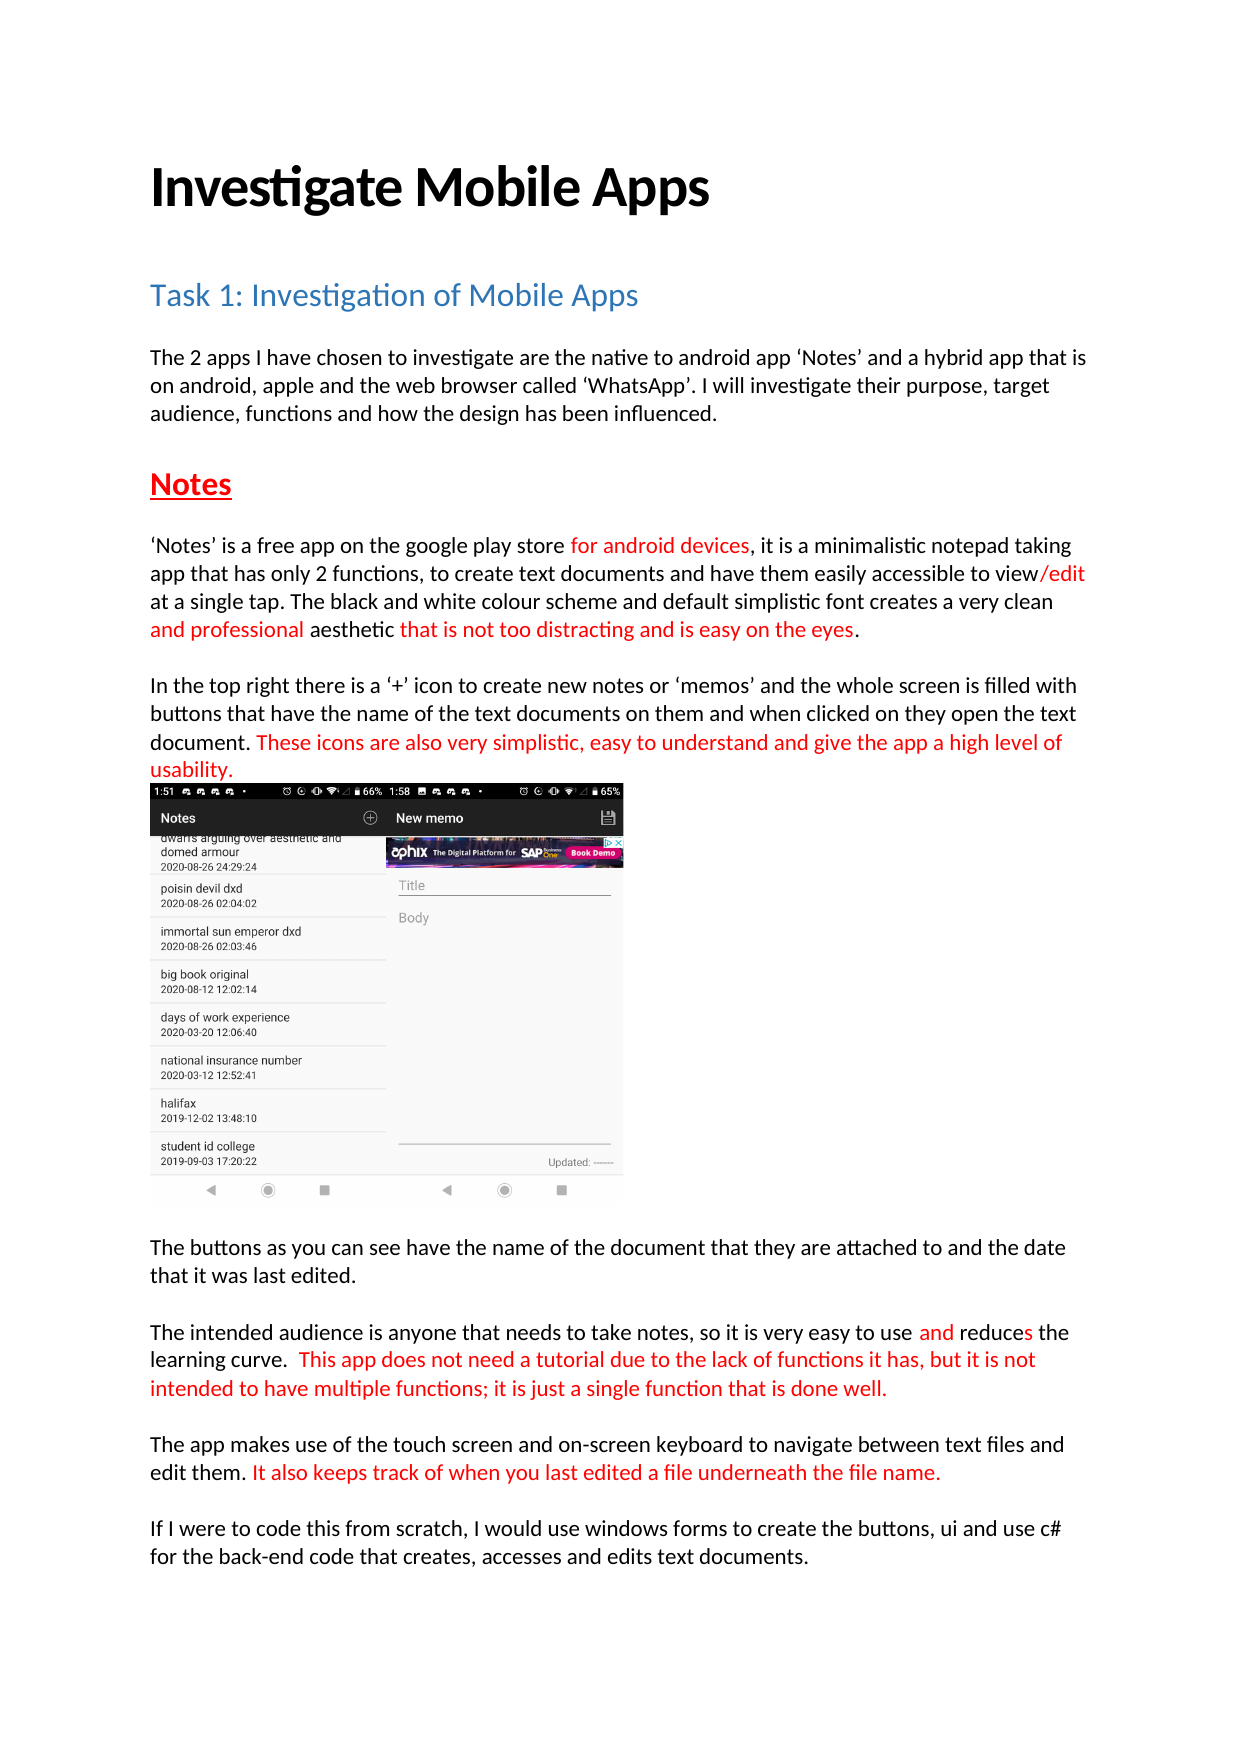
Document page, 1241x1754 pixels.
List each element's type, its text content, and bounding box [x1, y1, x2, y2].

text In the top right there is a ‘+’ icon to create new notes or ‘memos’ and the whole screen is filled with buttons that have the name of the text documents on them and when clicked on they open the text document. These icons are also very simplistic, easy to understand and give the app a high level of usability. [150, 672, 1090, 784]
subtitle Task 1: Investigation of Mobile Apps [150, 274, 1090, 315]
text If I were to code this from scratch, I would use windows forms to create the buttons, ui and use c# for the back-end code that creates, accesses and edits text documents. [150, 1514, 1090, 1570]
text The intended audience is anyone that needs to take notes, so it is very easy to use and reduces the learning curve. This app does not need a tutorial due to the lack of functions it has, but it is not intended to have multiple functions; it is just a single function that is done well. [150, 1318, 1090, 1402]
text Notes [150, 463, 1090, 503]
text The buttons as you can see have the name of the document that they are attached to and the date that it was last edited. [150, 1233, 1090, 1289]
picture [150, 783, 624, 1206]
text The 2 apps I have chosen to investigate are the native to android app ‘Notes’ and a hybrid app that is on android, apple and the web browser called ‘WhatsApp’. I will investigate their purpose, target audience, functions and how the design has been influenced. [150, 343, 1090, 427]
text ‘Notes’ is a free app on the google play store for android devices, it is a minimalistic notepad taking app that has only 2 functions, to create text documents and have them easily accessible to view/edit at a single tap. The black and white colour scheme and default simplistic font creates a very clean and professional aesthetic that is not too distracting and is easy on the eyes. [150, 531, 1090, 643]
text The app makes use of the touch screen and on-screen keyboard to navigate between text files and edit them. It also keeps track of when you last edited a file underneath the file name. [150, 1430, 1090, 1486]
title Investigate Mobile Apps [150, 150, 1090, 221]
